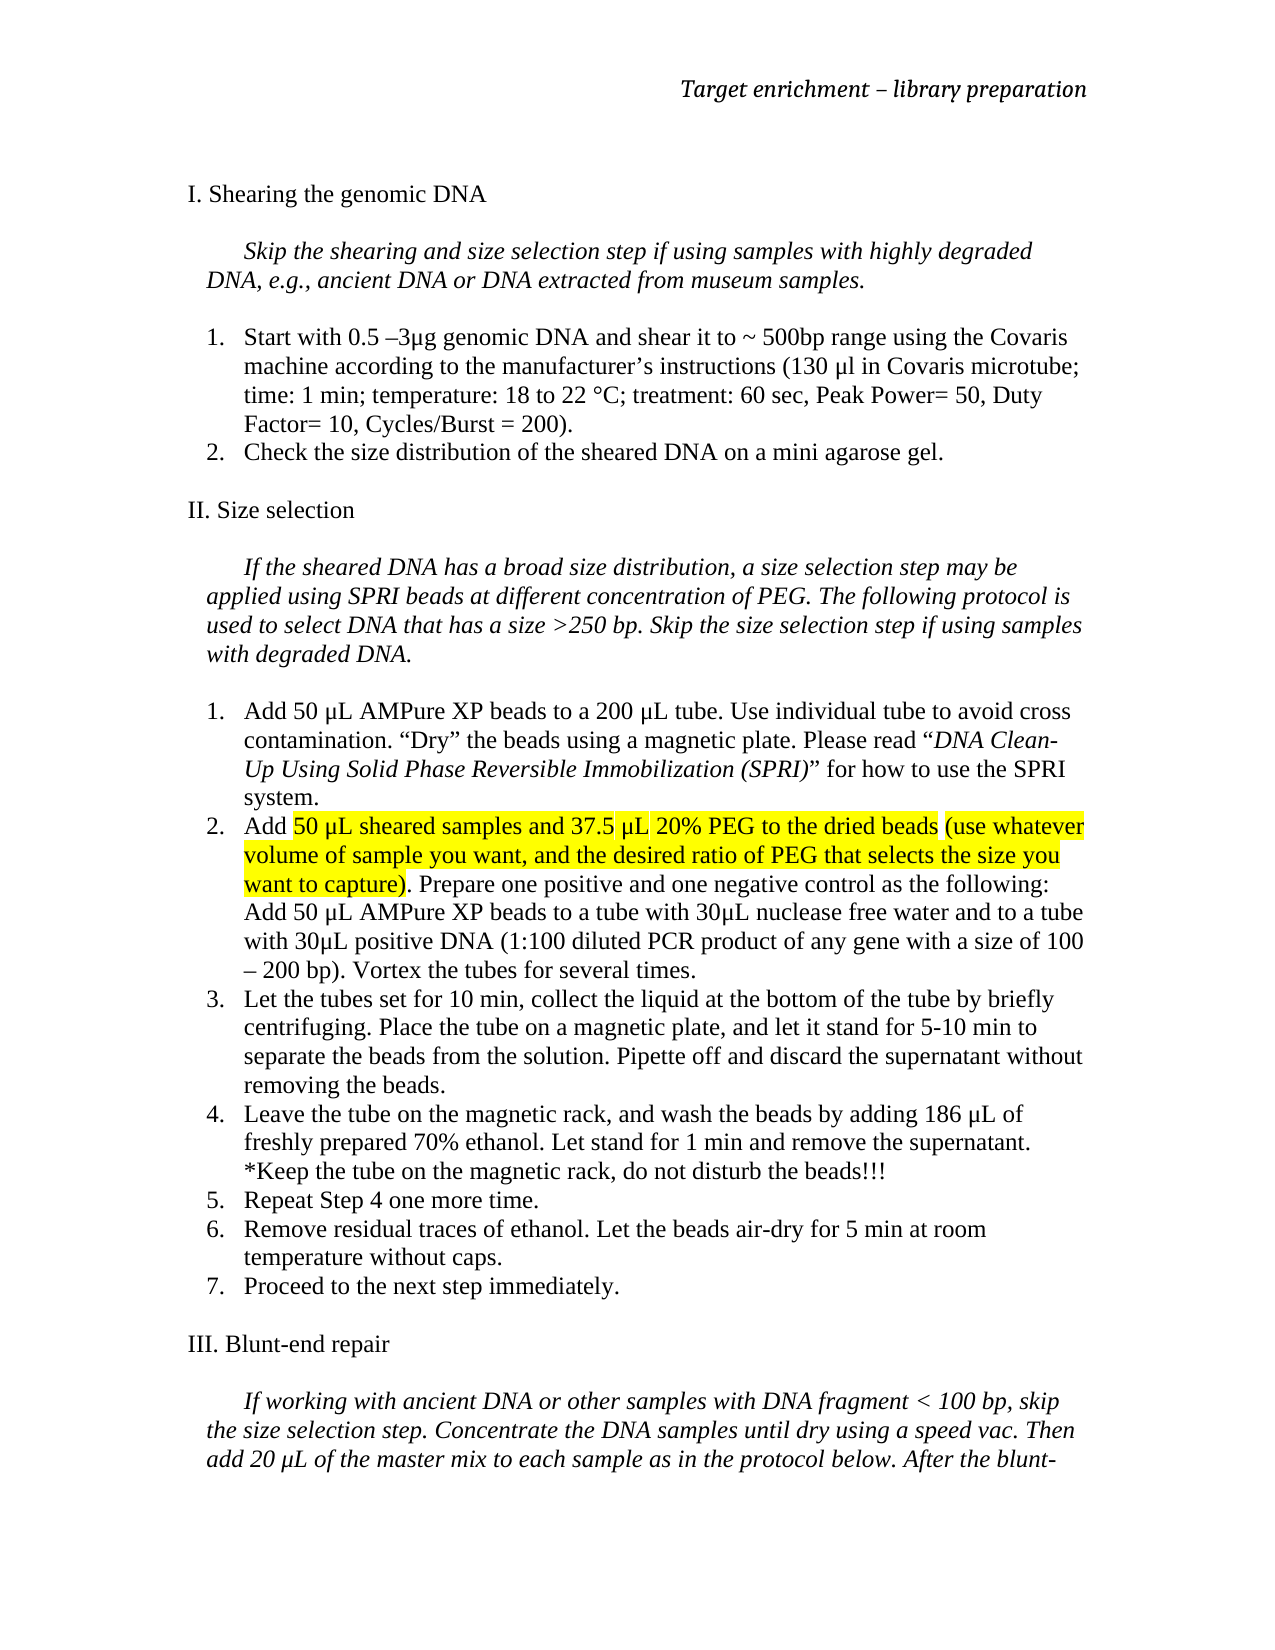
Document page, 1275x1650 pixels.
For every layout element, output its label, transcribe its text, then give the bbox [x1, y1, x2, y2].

text III. Blunt-end repair [187, 1329, 1087, 1357]
list Remove residual traces of ethanol. Let the beads air-dry for 5 min at room temperature without caps. [206, 1214, 1087, 1271]
text I. Shearing the genomic DNA [187, 179, 1087, 207]
text II. Size selection [187, 495, 1087, 524]
list Add 50 μL sheared samples and 37.5 μL 20% PEG to the dried beads (use whatever volume of sample you want, and the desired ratio of PEG that selects the size you want to capture). Prepare one positive and one negative control as the following: Add 50 μL AMPure XP beads to a tube with 30μL nuclease free water and to a tube with 30μL positive DNA (1:100 diluted PCR product of any gene with a size of 100 – 200 bp). Vortex the tubes for several times. [206, 811, 1087, 984]
list Check the size distribution of the sheared DNA on a mini agarose gel. [206, 437, 1087, 466]
text Skip the shearing and size selection step if using samples with highly degraded DNA, e.g., ancient DNA or DNA extracted from museum samples. [206, 236, 1087, 294]
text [206, 1386, 1087, 1472]
list Repeat Step 4 one more time. [206, 1185, 1087, 1214]
text If the sheared DNA has a broad size distribution, a size selection step may be applied using SPRI beads at different concentration of PEG. The following protocol is used to select DNA that has a size >250 bp. Skip the size selection step if using samples with degraded DNA. [206, 552, 1087, 667]
list Leave the tube on the magnetic rack, and wash the beads by adding 186 μL of freshly prepared 70% ethanol. Let stand for 1 min and remove the supernatant. *Keep the tube on the magnetic rack, do not disturb the beads!!! [206, 1099, 1087, 1185]
list Let the tubes set for 10 min, collect the liquid at the bottom of the tube by briefly centrifuging. Place the tube on a magnetic plate, and let it stand for 5-10 min to separate the beads from the solution. Pipette off and discard the supernatant without removing the beads. [206, 984, 1087, 1099]
list Add 50 μL AMPure XP beads to a 200 μL tube. Use individual tube to avoid cross contamination. “Dry” the beads using a magnetic plate. Please read “DNA Clean-Up Using Solid Phase Reversible Immobilization (SPRI)” for how to use the SPRI system. [206, 696, 1087, 811]
list Start with 0.5 –3μg genomic DNA and shear it to ~ 500bp range using the Covaris machine according to the manufacturer’s instructions (130 μl in Covaris microtube; time: 1 min; temperature: 18 to 22 °C; treatment: 60 sec, Peak Power= 50, Duty Factor= 10, Cycles/Burst = 200). [206, 322, 1087, 437]
list Proceed to the next step immediately. [206, 1271, 1087, 1300]
